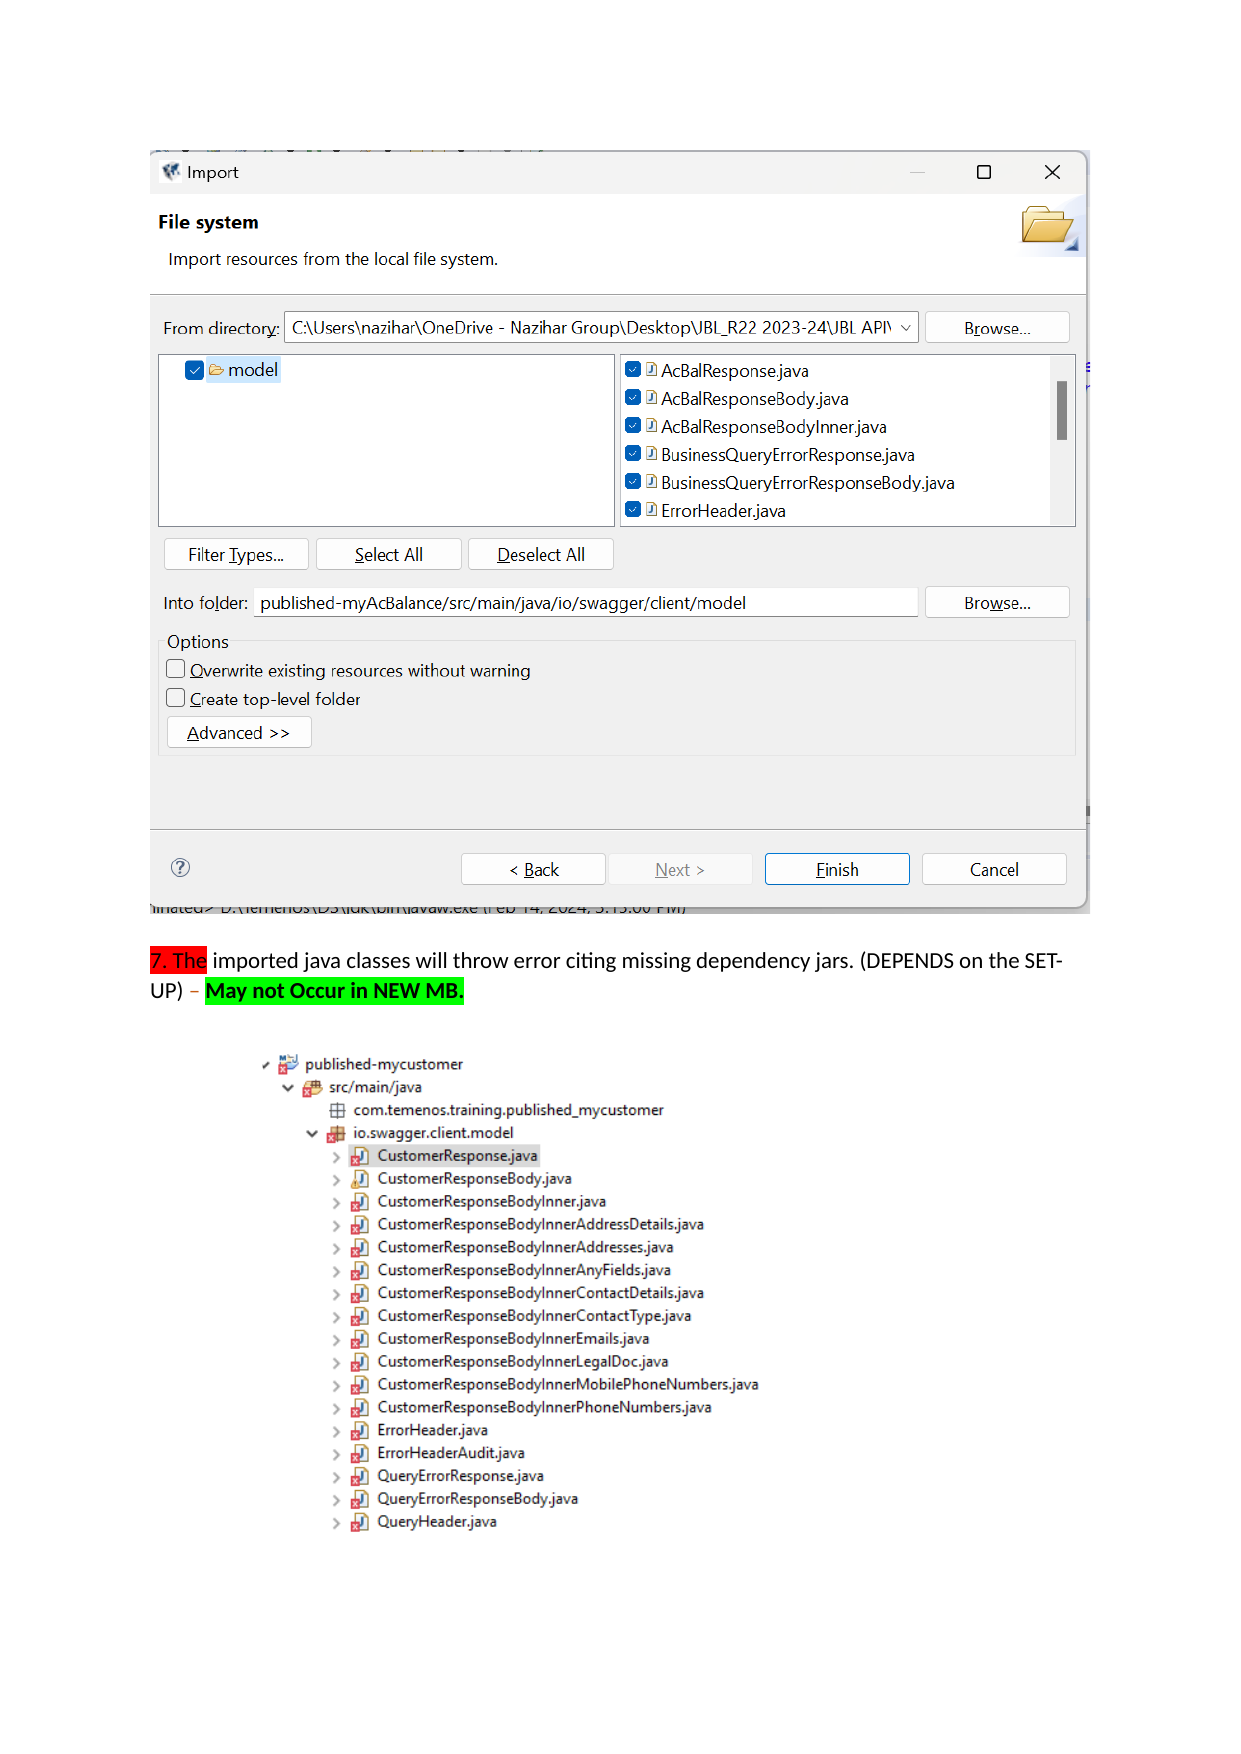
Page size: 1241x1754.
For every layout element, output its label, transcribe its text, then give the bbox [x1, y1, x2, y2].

text 7. The imported java classes will throw error citing missing dependency jars. (DEPENDS on the SET-UP) – May not Occur in NEW MB. [150, 946, 1090, 1005]
picture [262, 1053, 825, 1537]
picture [150, 150, 1091, 914]
